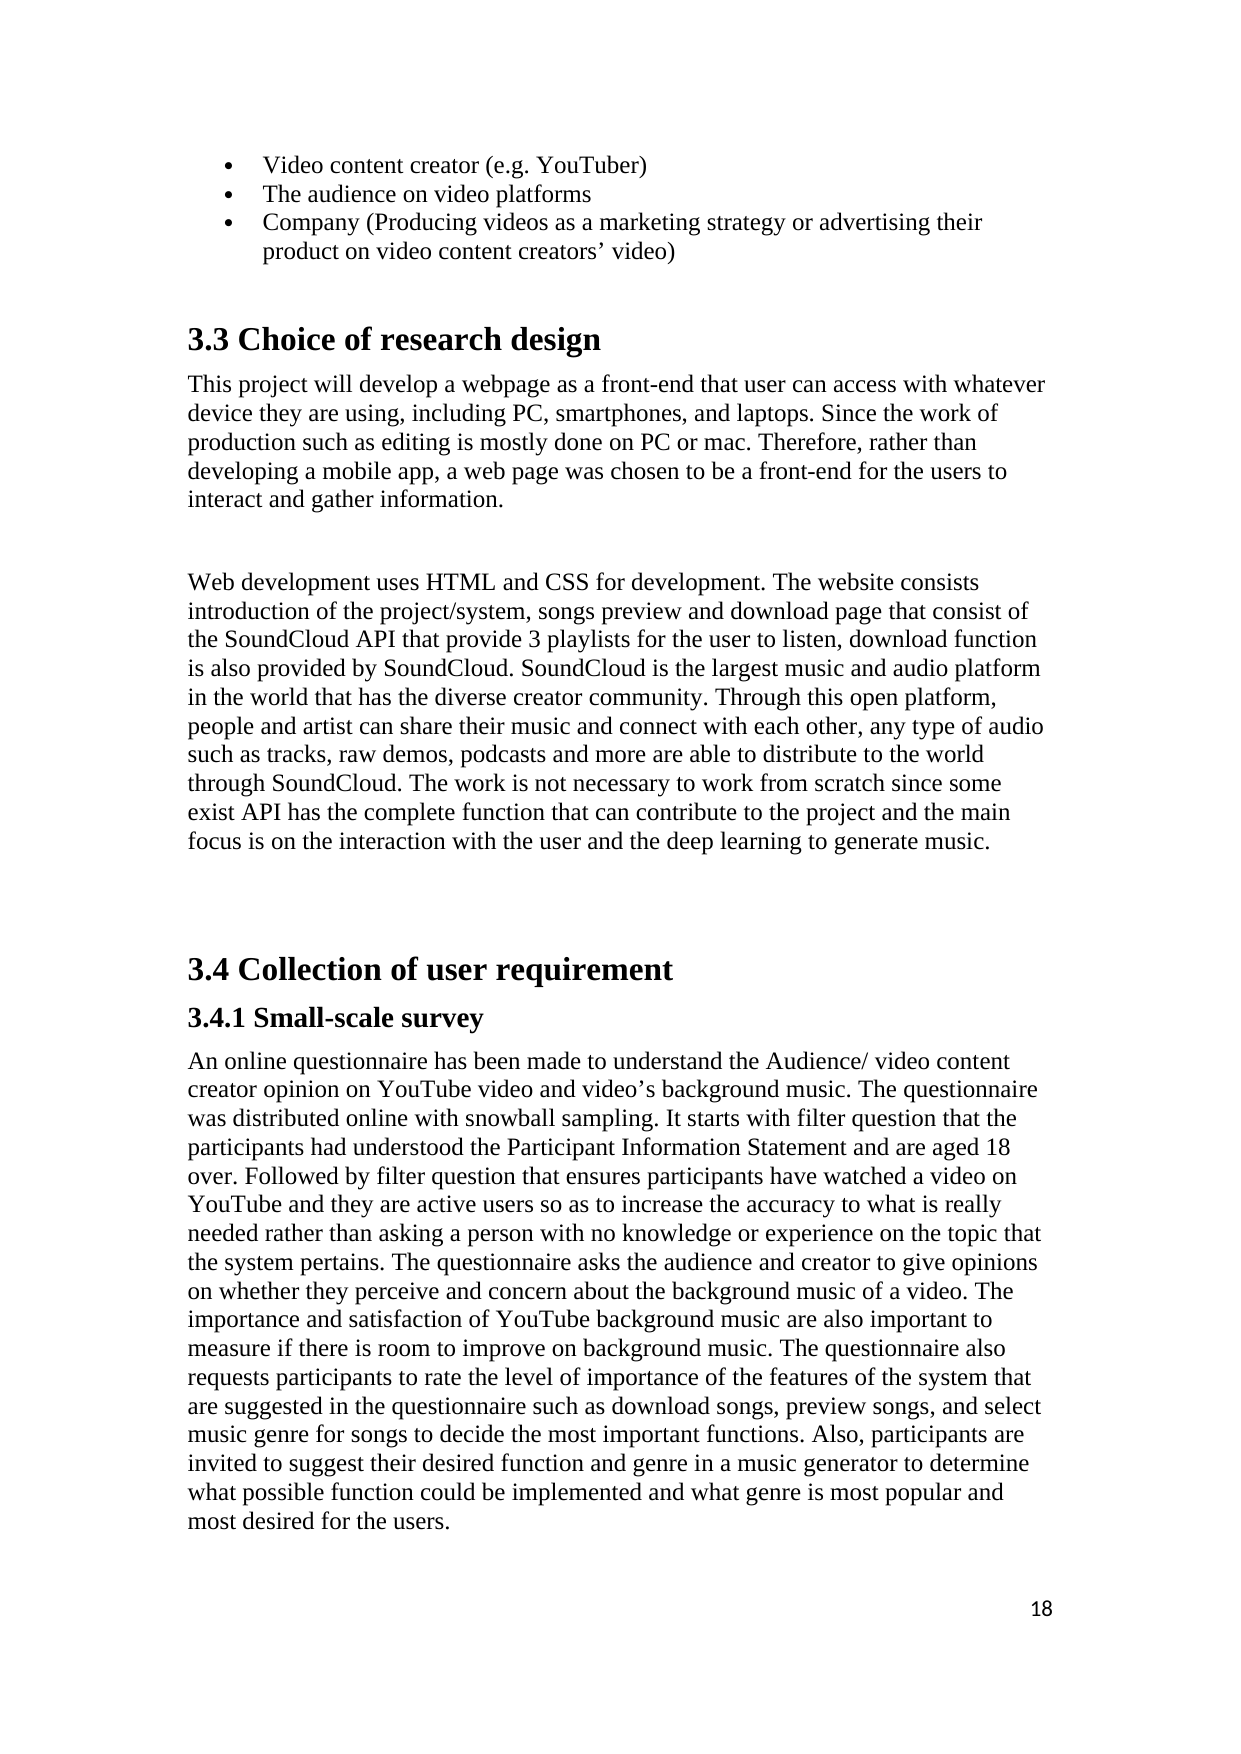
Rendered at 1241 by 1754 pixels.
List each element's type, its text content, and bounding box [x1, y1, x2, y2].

list The audience on video platforms [225, 179, 1053, 207]
text This project will develop a webpage as a front-end that user can access with whatever device they are using, including PC, smartphones, and laptops. Since the work of production such as editing is mostly done on PC or mac. Therefore, rather than developing a mobile app, a web page was chosen to be a front-end for the users to interact and gather information. [187, 369, 1053, 513]
text 3.3 Choice of research design [187, 319, 1053, 357]
text An online questionnaire has been made to understand the Audience/ video content creator opinion on YouTube video and video’s background music. The questionnaire was distributed online with snowball sampling. It starts with filter question that the participants had understood the Participant Information Statement and are aged 18 over. Followed by filter question that ensures participants have watched a video on YouTube and they are active users so as to increase the accuracy to what is really needed rather than asking a person with no knowledge or experience on the topic that the system pertains. The questionnaire asks the audience and creator to give opinions on whether they perceive and concern about the background music of a video. The importance and satisfaction of YouTube background music are also important to measure if there is room to improve on background music. The questionnaire also requests participants to rate the level of importance of the features of the system that are suggested in the questionnaire such as download songs, preview songs, and select music genre for songs to decide the most important functions. Also, participants are invited to suggest their desired function and genre in a music generator to determine what possible function could be implemented and what genre is most popular and most desired for the users. [187, 1046, 1053, 1534]
text Web development uses HTML and CSS for development. The website consists introduction of the project/system, songs preview and download page that consist of the SoundCloud API that provide 3 playlists for the user to listen, download function is also provided by SoundCloud. SoundCloud is the largest music and audio platform in the world that has the diverse creator community. Through this open platform, people and artist can share their music and connect with each other, any type of audio such as tracks, raw demos, podcasts and more are able to distribute to the world through SoundCloud. The work is not necessary to work from scratch since some exist API has the complete function that can contribute to the project and the main focus is on the interaction with the user and the deep learning to generate music. [187, 567, 1053, 854]
text 3.4.1 Small-scale survey [187, 1000, 1053, 1033]
list Company (Producing videos as a marketing strategy or advertising their product on video content creators’ video) [225, 207, 1053, 265]
list Video content creator (e.g. YouTuber) [225, 150, 1053, 179]
text 3.4 Collection of user requirement [187, 949, 1053, 987]
